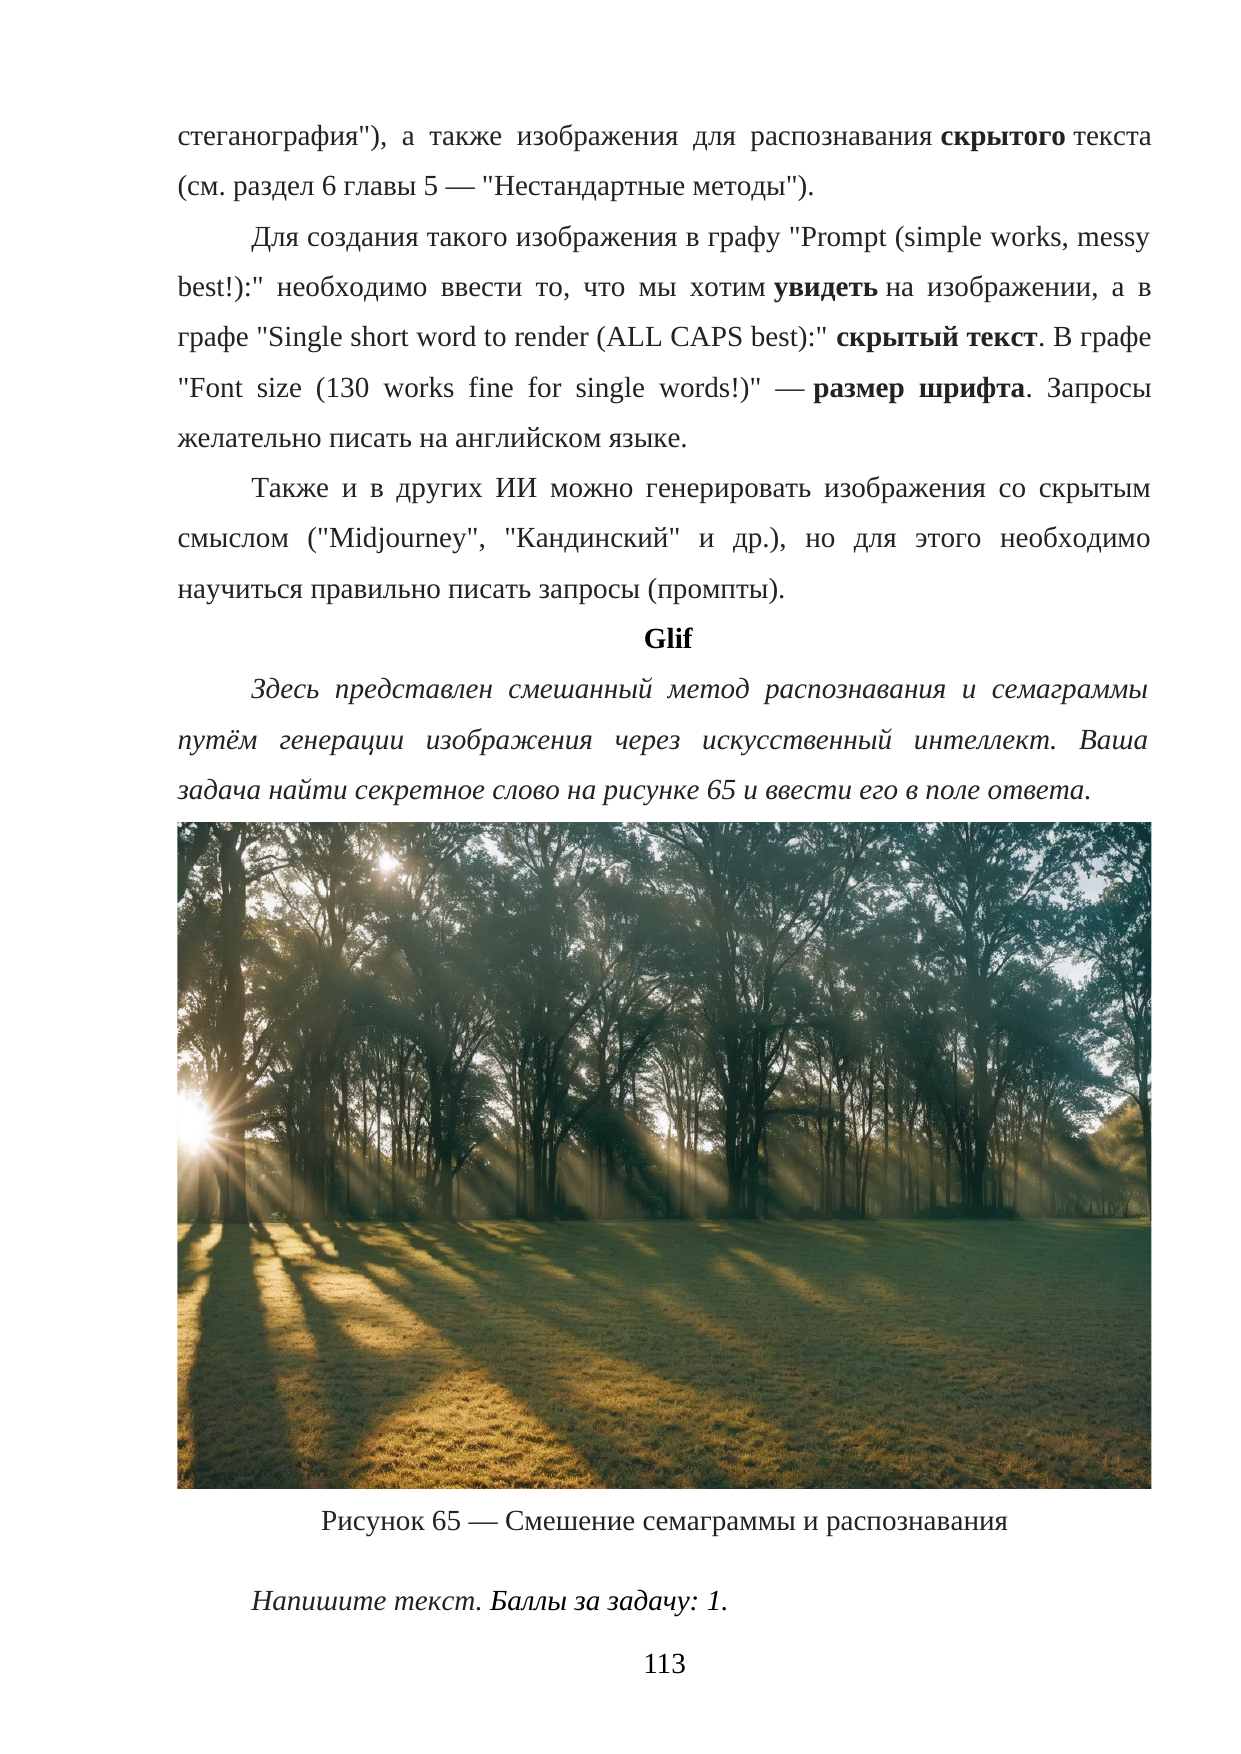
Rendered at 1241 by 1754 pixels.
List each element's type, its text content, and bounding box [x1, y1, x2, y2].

text Рисунок 65 — Смешение семаграммы и распознавания [177, 1503, 1152, 1537]
list ​ Glif [177, 621, 1152, 655]
text Для создания такого изображения в графу "Prompt (simple works, messy best!):" необходимо ввести то, что мы хотим увидеть на изображении, а в графе "Single short word to render (ALL CAPS best):" скрытый текст. В графе "Font size (130 works fine for single words!)" — размер шрифта. Запросы желательно писать на английском языке. [177, 219, 1152, 453]
text Здесь представлен смешанный метод распознавания и семаграммы путём генерации изображения через искусственный интеллект. Ваша задача найти секретное слово на рисунке 65 и ввести его в поле ответа. [177, 672, 1152, 806]
text Также и в других ИИ можно генерировать изображения со скрытым смыслом ("Midjourney", "Кандинский" и др.), но для этого необходимо научиться правильно писать запросы (промпты). [177, 470, 1152, 604]
text Напишите текст. Баллы за задачу: 1. [177, 1583, 1152, 1616]
picture [177, 822, 1152, 1489]
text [177, 118, 1152, 202]
